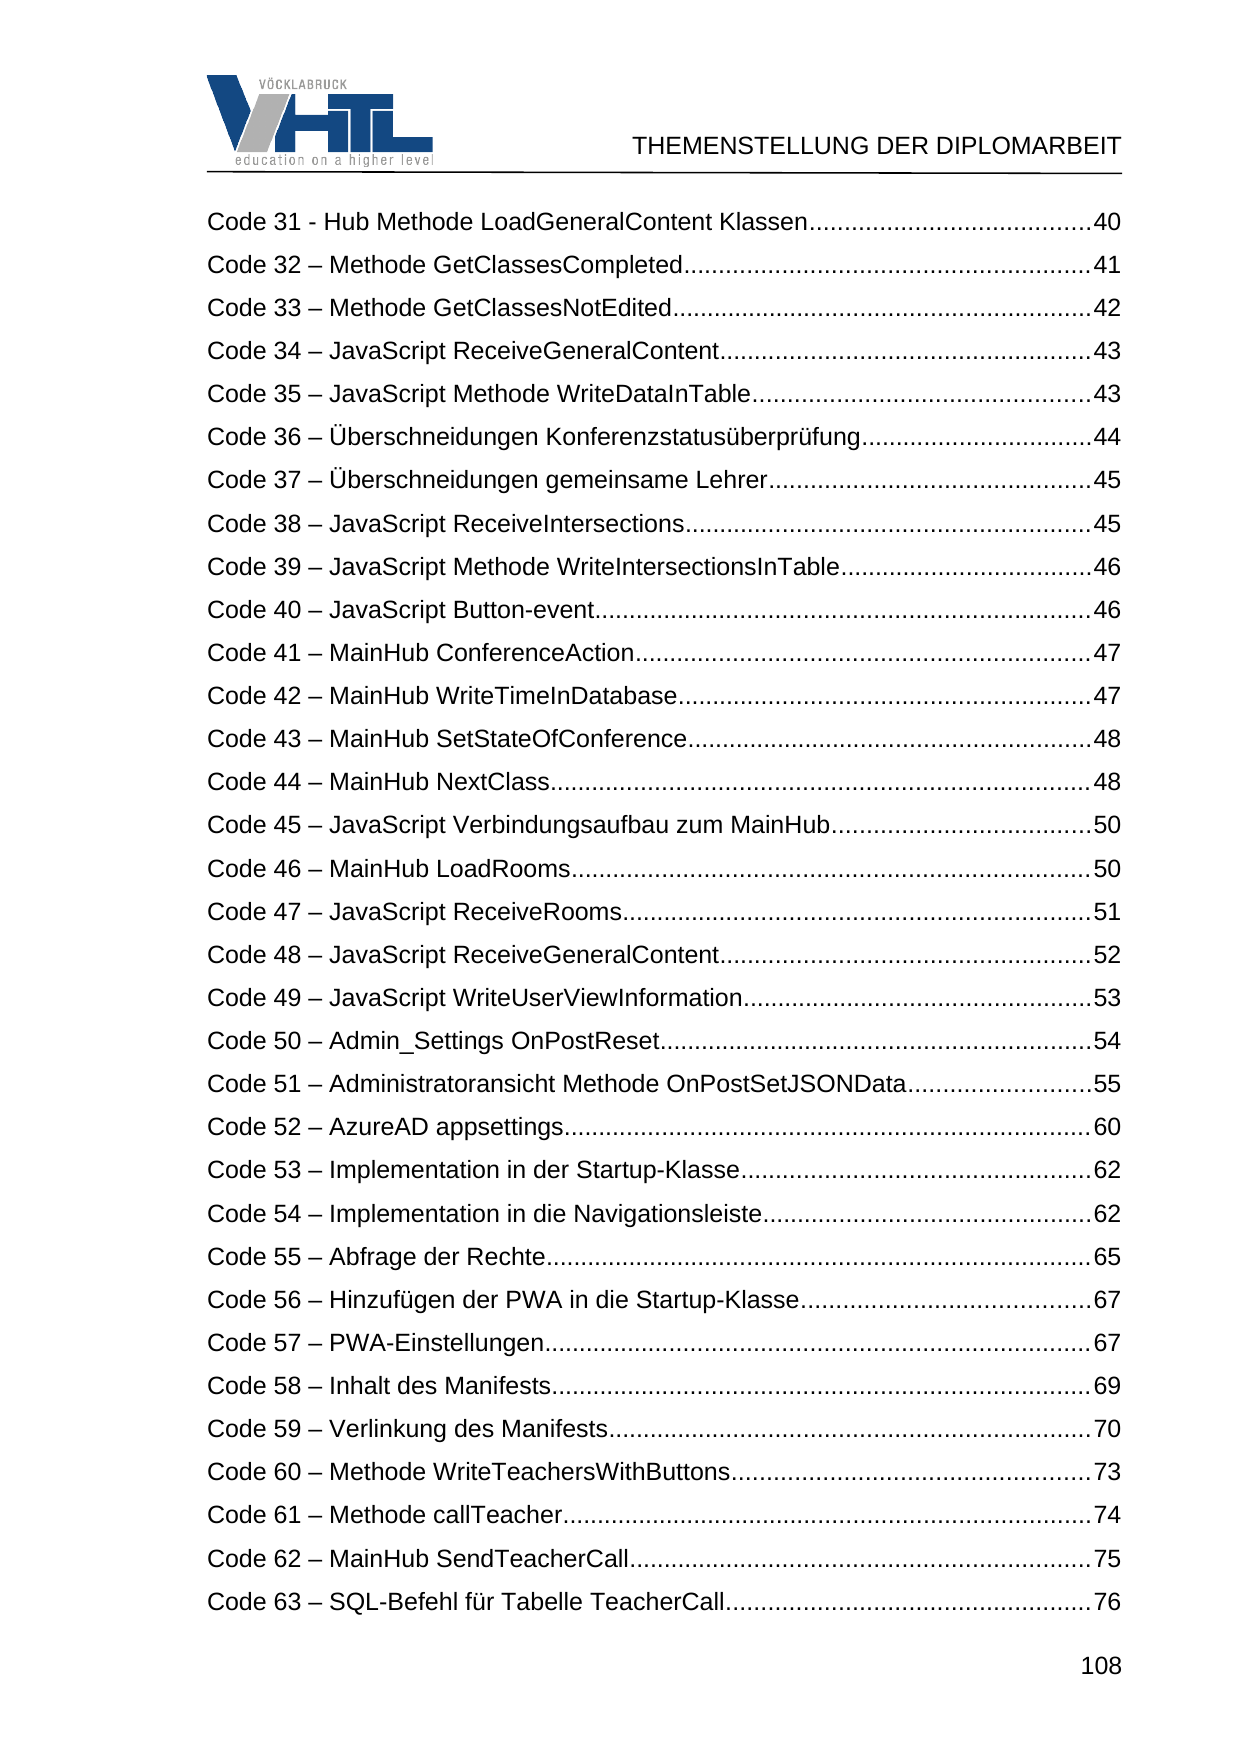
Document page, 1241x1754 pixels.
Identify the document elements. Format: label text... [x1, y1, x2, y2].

picture [206, 75, 433, 167]
text Code 59 – Verlinkung des Manifests 70 [207, 1414, 1122, 1443]
text Code 49 – JavaScript WriteUserViewInformation 53 [207, 983, 1122, 1012]
text Code 62 – MainHub SendTeacherCall 75 [207, 1544, 1122, 1572]
text Code 38 – JavaScript ReceiveIntersections 45 [207, 509, 1122, 537]
text Code 36 – Überschneidungen Konferenzstatusüberprüfung 44 [207, 422, 1122, 451]
text Code 39 – JavaScript Methode WriteIntersectionsInTable 46 [207, 552, 1122, 581]
text Code 61 – Methode callTeacher 74 [207, 1501, 1122, 1529]
text Code 41 – MainHub ConferenceAction 47 [207, 638, 1122, 667]
text Code 53 – Implementation in der Startup-Klasse 62 [207, 1156, 1122, 1184]
text Code 31 - Hub Methode LoadGeneralContent Klassen 40 [207, 207, 1122, 236]
text Code 50 – Admin_Settings OnPostReset 54 [207, 1026, 1122, 1055]
text Code 58 – Inhalt des Manifests 69 [207, 1371, 1122, 1400]
text Code 45 – JavaScript Verbindungsaufbau zum MainHub 50 [207, 811, 1122, 839]
text Code 52 – AzureAD appsettings 60 [207, 1112, 1122, 1141]
text Code 51 – Administratoransicht Methode OnPostSetJSONData 55 [207, 1069, 1122, 1098]
text Code 33 – Methode GetClassesNotEdited 42 [207, 293, 1122, 322]
text Code 35 – JavaScript Methode WriteDataInTable 43 [207, 379, 1122, 408]
text Code 63 – SQL-Befehl für Tabelle TeacherCall 76 [207, 1587, 1122, 1616]
text Code 54 – Implementation in die Navigationsleiste 62 [207, 1199, 1122, 1227]
text Code 60 – Methode WriteTeachersWithButtons 73 [207, 1457, 1122, 1486]
text Code 47 – JavaScript ReceiveRooms 51 [207, 897, 1122, 926]
text Code 46 – MainHub LoadRooms 50 [207, 854, 1122, 882]
text Code 57 – PWA-Einstellungen 67 [207, 1328, 1122, 1357]
text Code 56 – Hinzufügen der PWA in die Startup-Klasse 67 [207, 1285, 1122, 1314]
text Code 40 – JavaScript Button-event 46 [207, 595, 1122, 624]
text Code 34 – JavaScript ReceiveGeneralContent 43 [207, 336, 1122, 365]
text Code 32 – Methode GetClassesCompleted 41 [207, 250, 1122, 279]
text Code 44 – MainHub NextClass 48 [207, 767, 1122, 796]
text Code 43 – MainHub SetStateOfConference 48 [207, 724, 1122, 753]
text Code 37 – Überschneidungen gemeinsame Lehrer 45 [207, 466, 1122, 494]
text Code 55 – Abfrage der Rechte 65 [207, 1242, 1122, 1271]
text Code 42 – MainHub WriteTimeInDatabase 47 [207, 681, 1122, 710]
text Code 48 – JavaScript ReceiveGeneralContent 52 [207, 940, 1122, 969]
